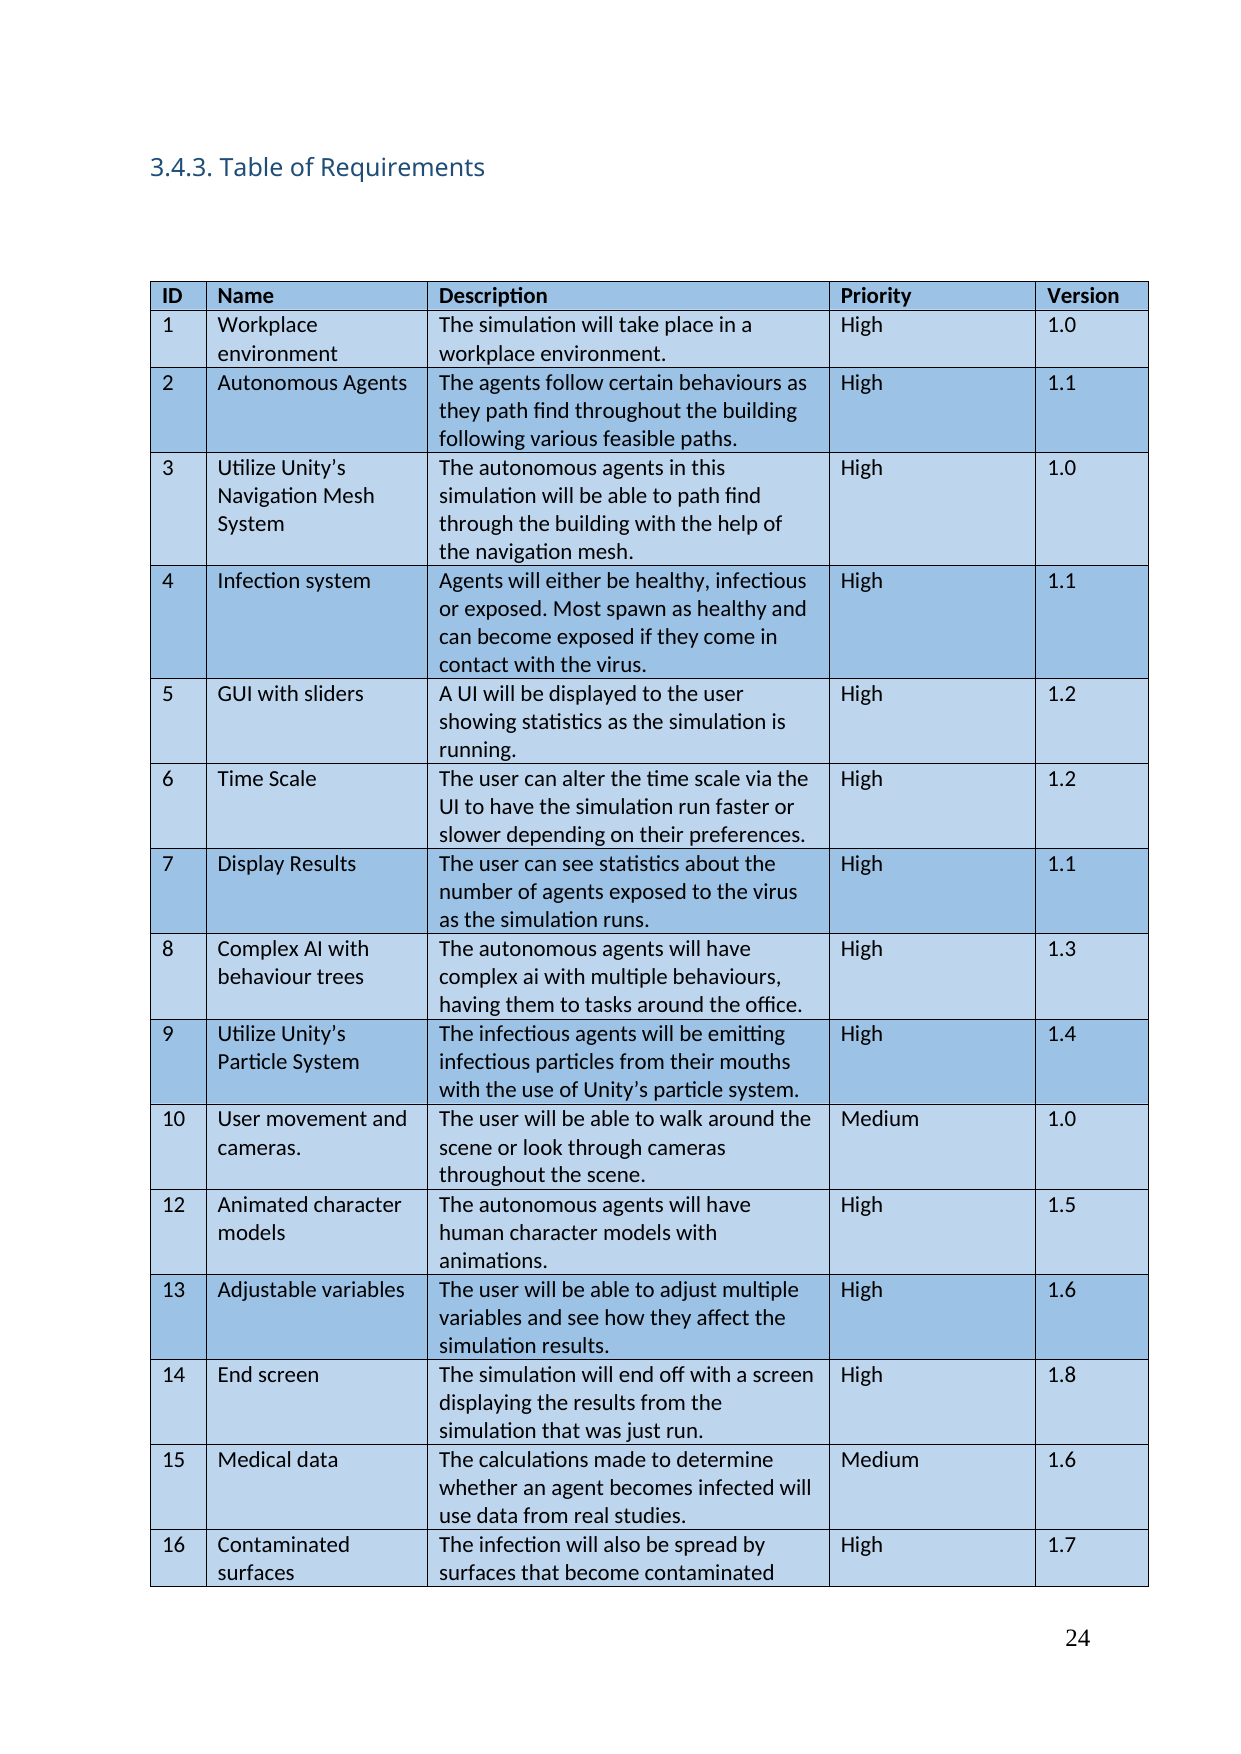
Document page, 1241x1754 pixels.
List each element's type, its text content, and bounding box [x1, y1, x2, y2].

table_cell 16 [151, 1530, 206, 1586]
table_cell 1 [151, 311, 206, 367]
table_cell High [830, 849, 1035, 933]
table_cell 1.7 [1036, 1530, 1148, 1586]
table_cell 1.0 [1036, 453, 1148, 565]
table_cell The user will be able to walk around the scene or look through cameras throughout the scene. [428, 1105, 829, 1189]
table_cell 9 [151, 1020, 206, 1103]
table_cell Display Results [207, 849, 427, 933]
table_cell The user will be able to adjust multiple variables and see how they affect the simulation results. [428, 1275, 829, 1359]
table_cell High [830, 1360, 1035, 1444]
table_cell Workplace environment [207, 311, 427, 367]
table_cell 6 [151, 764, 206, 848]
table_cell The autonomous agents will have human character models with animations. [428, 1190, 829, 1274]
table_cell High [830, 311, 1035, 367]
table_cell 2 [151, 368, 206, 452]
table_cell Time Scale [207, 764, 427, 848]
table_cell High [830, 368, 1035, 452]
table_cell 3 [151, 453, 206, 565]
table_cell The calculations made to determine whether an agent becomes infected will use data from real studies. [428, 1445, 829, 1529]
table_cell 7 [151, 849, 206, 933]
table_cell The autonomous agents will have complex ai with multiple behaviours, having them to tasks around the office. [428, 934, 829, 1018]
table_cell Infection system [207, 566, 427, 678]
table_cell 1.3 [1036, 934, 1148, 1018]
table_cell 13 [151, 1275, 206, 1359]
table_cell The simulation will end off with a screen displaying the results from the simulation that was just run. [428, 1360, 829, 1444]
table_header Priority [830, 282, 1035, 309]
table_cell The agents follow certain behaviours as they path find throughout the building following various feasible paths. [428, 368, 829, 452]
table_cell High [830, 1020, 1035, 1103]
table_cell Agents will either be healthy, infectious or exposed. Most spawn as healthy and can become exposed if they come in contact with the virus. [428, 566, 829, 678]
table_cell 14 [151, 1360, 206, 1444]
table_cell End screen [207, 1360, 427, 1444]
table_cell 1.6 [1036, 1445, 1148, 1529]
table_cell High [830, 1275, 1035, 1359]
table_cell 15 [151, 1445, 206, 1529]
table_header Name [207, 282, 427, 309]
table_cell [428, 1530, 829, 1586]
table_cell 1.6 [1036, 1275, 1148, 1359]
table_cell Adjustable variables [207, 1275, 427, 1359]
table_cell 1.4 [1036, 1020, 1148, 1103]
table_cell 1.1 [1036, 566, 1148, 678]
subtitle 3.4.3. Table of Requirements [150, 150, 1090, 184]
table_cell High [830, 1530, 1035, 1586]
table_cell The infectious agents will be emitting infectious particles from their mouths with the use of Unity’s particle system. [428, 1020, 829, 1103]
table_cell Utilize Unity’s Navigation Mesh System [207, 453, 427, 565]
table_cell Medium [830, 1105, 1035, 1189]
table_cell High [830, 1190, 1035, 1274]
table_cell High [830, 453, 1035, 565]
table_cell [207, 1530, 427, 1586]
table_cell User movement and cameras. [207, 1105, 427, 1189]
table_header Description [428, 282, 829, 309]
table_cell Animated character models [207, 1190, 427, 1274]
table_cell 1.2 [1036, 679, 1148, 763]
table_cell High [830, 934, 1035, 1018]
table_cell 1.1 [1036, 368, 1148, 452]
table_cell Autonomous Agents [207, 368, 427, 452]
table_cell High [830, 764, 1035, 848]
table_cell The simulation will take place in a workplace environment. [428, 311, 829, 367]
table_cell 12 [151, 1190, 206, 1274]
table_cell High [830, 679, 1035, 763]
table_cell 1.2 [1036, 764, 1148, 848]
table_cell Utilize Unity’s Particle System [207, 1020, 427, 1103]
table_cell Complex AI with behaviour trees [207, 934, 427, 1018]
table_cell 4 [151, 566, 206, 678]
table_cell 1.0 [1036, 311, 1148, 367]
table_header ID [151, 282, 206, 309]
table_cell 1.5 [1036, 1190, 1148, 1274]
table_cell 5 [151, 679, 206, 763]
table_cell 1.1 [1036, 849, 1148, 933]
table_header Version [1036, 282, 1148, 309]
table_cell 1.0 [1036, 1105, 1148, 1189]
table_cell A UI will be displayed to the user showing statistics as the simulation is running. [428, 679, 829, 763]
table_cell 10 [151, 1105, 206, 1189]
table_cell Medical data [207, 1445, 427, 1529]
table_cell Medium [830, 1445, 1035, 1529]
table_cell The autonomous agents in this simulation will be able to path find through the building with the help of the navigation mesh. [428, 453, 829, 565]
table_cell GUI with sliders [207, 679, 427, 763]
table_cell The user can see statistics about the number of agents exposed to the virus as the simulation runs. [428, 849, 829, 933]
table_cell High [830, 566, 1035, 678]
table_cell 1.8 [1036, 1360, 1148, 1444]
table_cell The user can alter the time scale via the UI to have the simulation run faster or slower depending on their preferences. [428, 764, 829, 848]
table_cell 8 [151, 934, 206, 1018]
